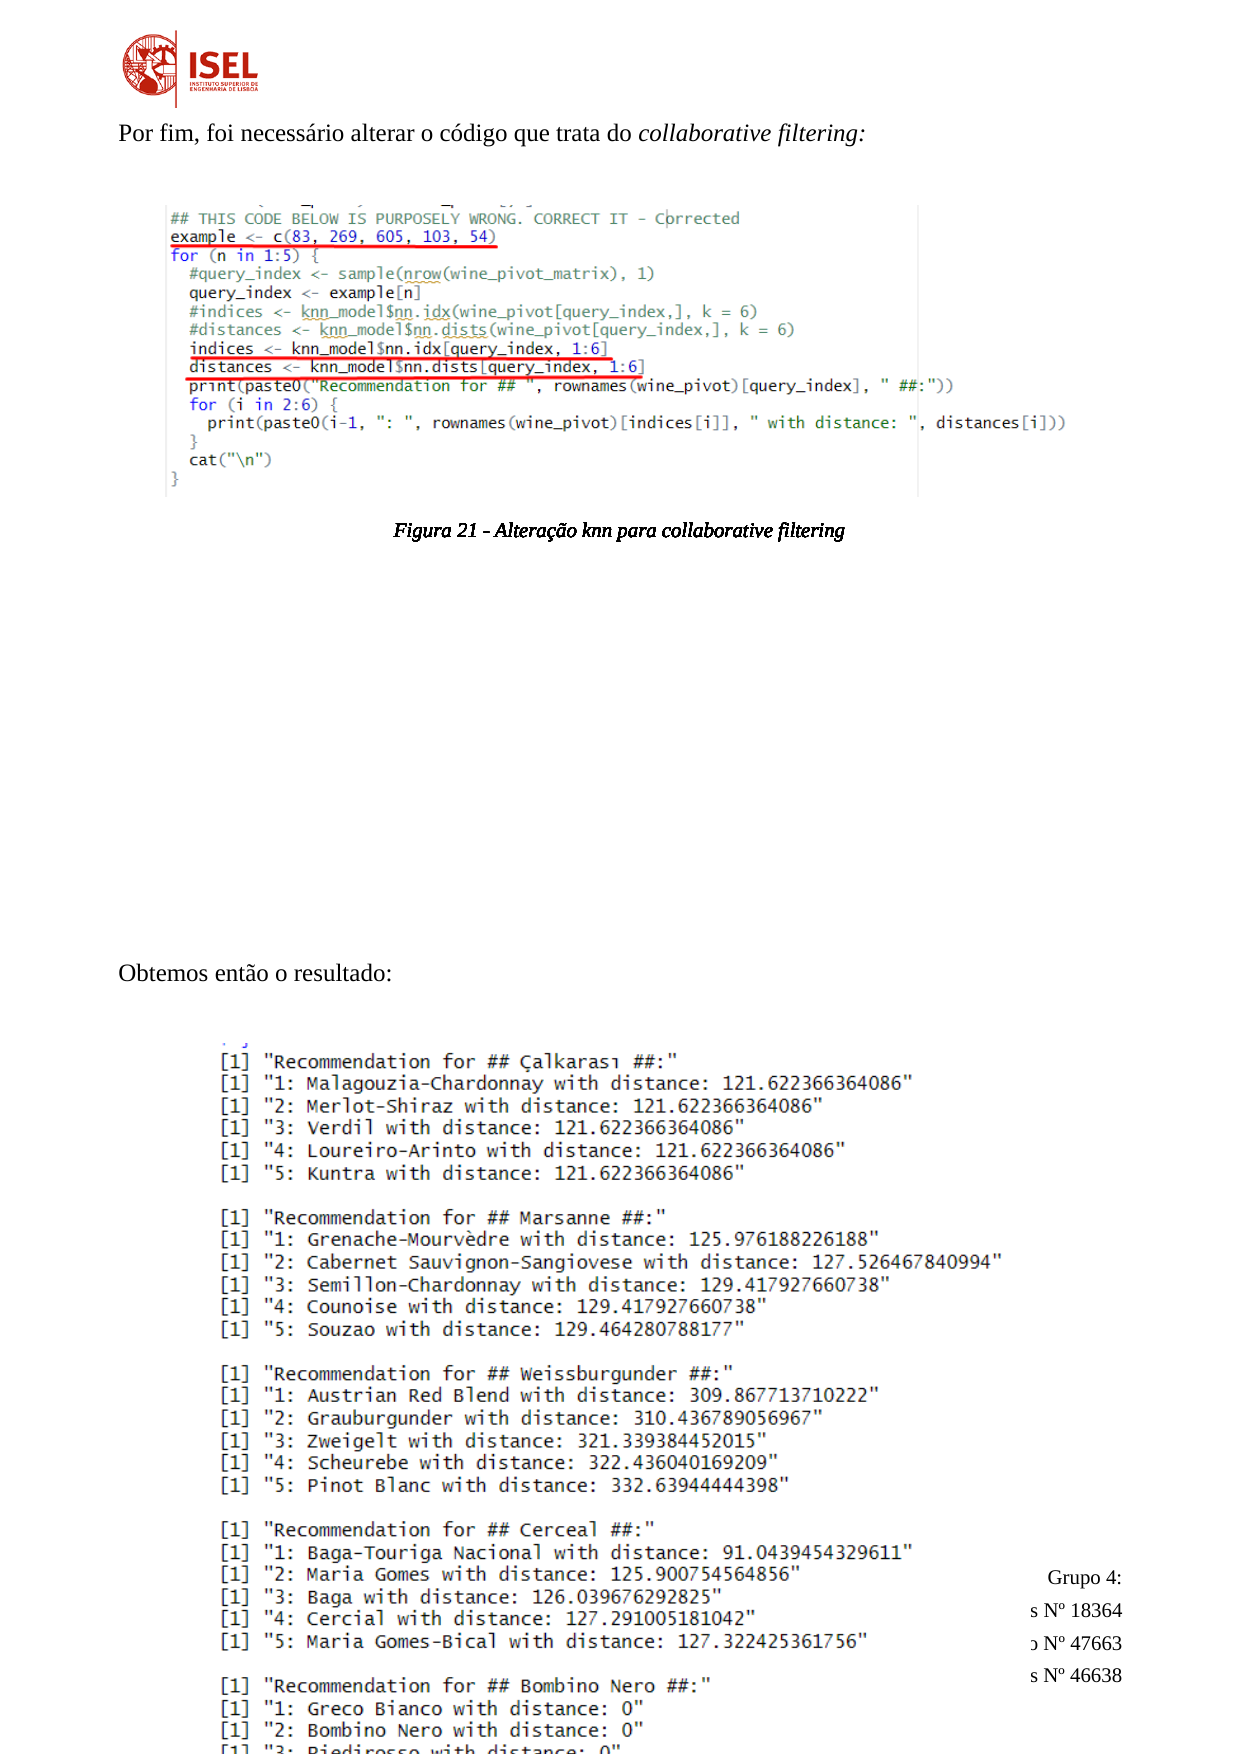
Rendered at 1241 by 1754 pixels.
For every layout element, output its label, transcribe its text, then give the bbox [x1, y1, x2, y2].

text Obtemos então o resultado: [118, 958, 1122, 987]
text Por fim, foi necessário alterar o código que trata do collaborative filtering: [118, 118, 1122, 147]
picture [165, 205, 1076, 497]
picture [210, 1043, 1031, 1754]
picture [118, 28, 264, 108]
